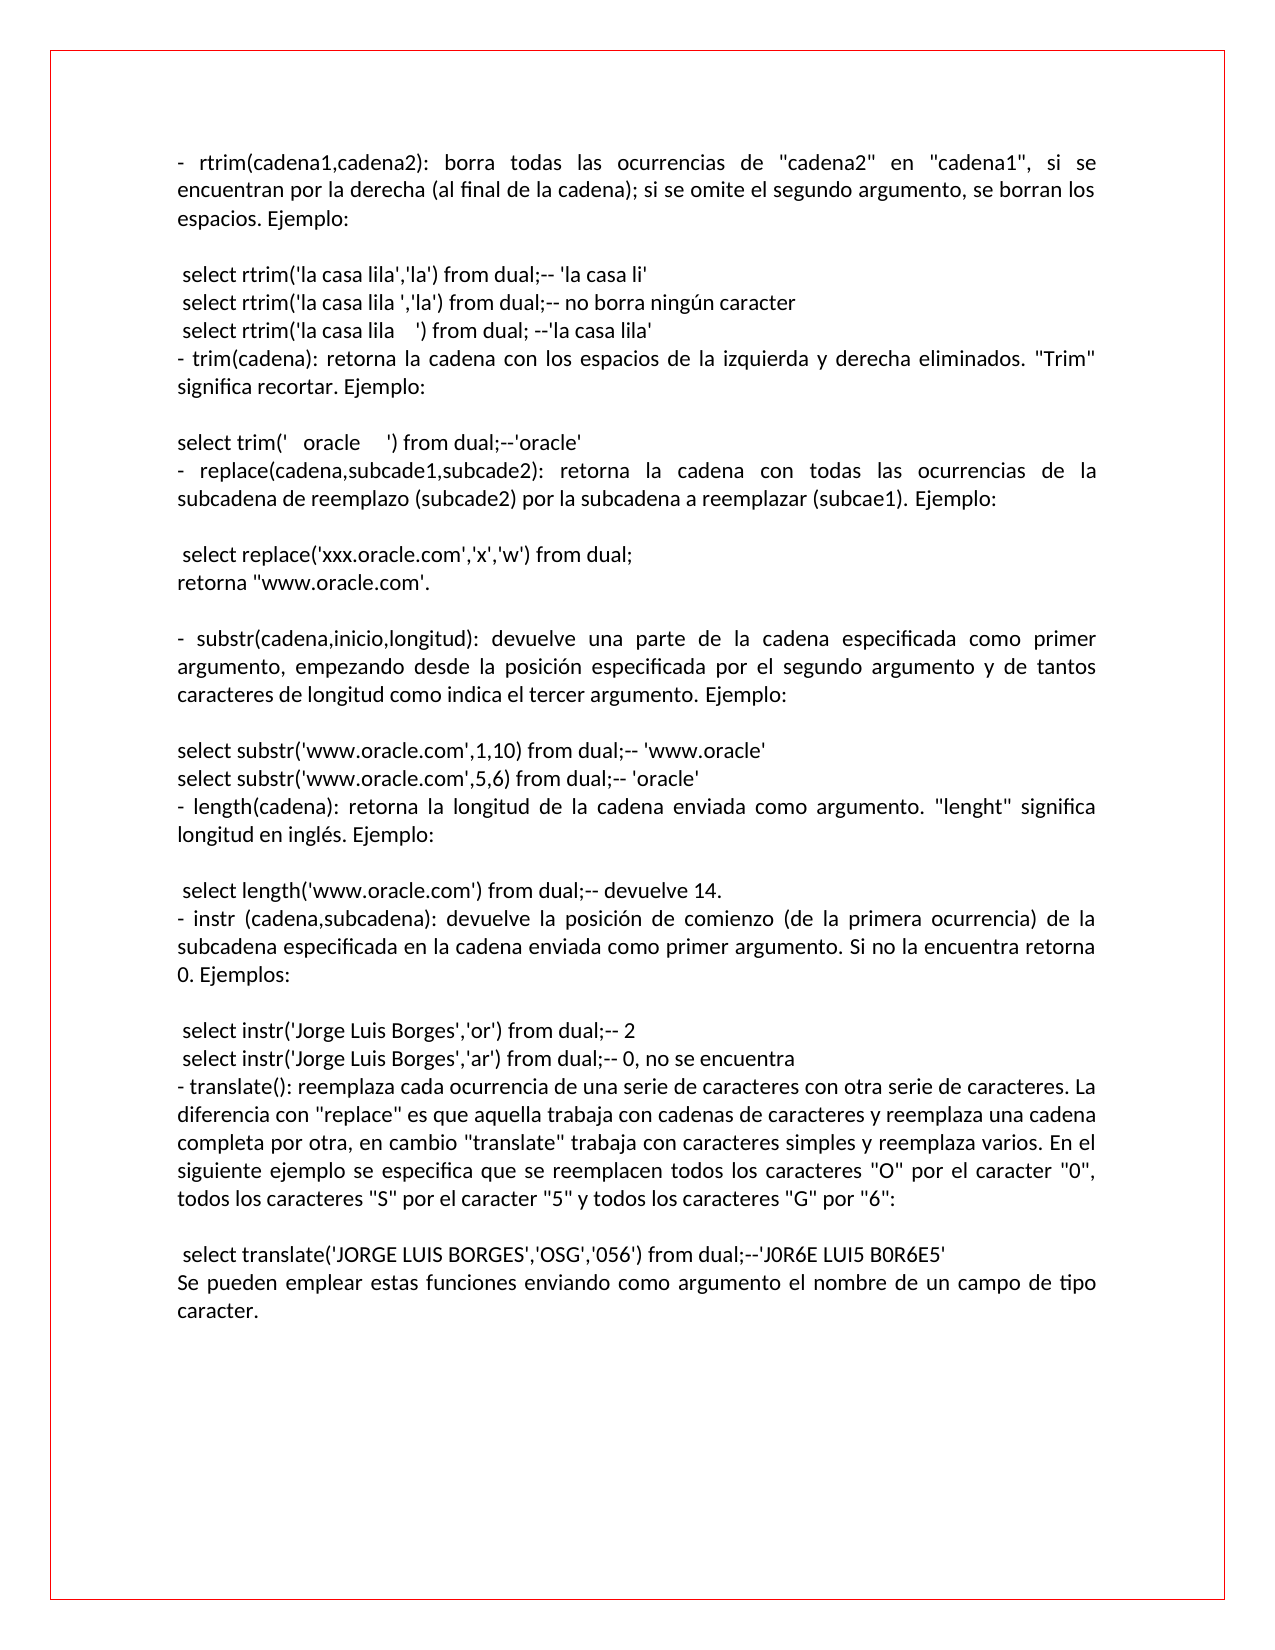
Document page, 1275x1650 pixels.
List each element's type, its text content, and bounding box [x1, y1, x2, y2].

text - substr(cadena,inicio,longitud): devuelve una parte de la cadena especificada como primer argumento, empezando desde la posición especificada por el segundo argumento y de tantos caracteres de longitud como indica el tercer argumento. Ejemplo: [177, 624, 1098, 708]
text select rtrim('la casa lila','la') from dual;-- 'la casa li' [177, 260, 1098, 288]
text select rtrim('la casa lila ','la') from dual;-- no borra ningún caracter [177, 288, 1098, 316]
text select instr('Jorge Luis Borges','ar') from dual;-- 0, no se encuentra [177, 1044, 1098, 1072]
text select translate('JORGE LUIS BORGES','OSG','056') from dual;--'J0R6E LUI5 B0R6E5' [177, 1240, 1098, 1268]
text select trim(' oracle ') from dual;--'oracle' [177, 428, 1098, 456]
text select substr('www.oracle.com',5,6) from dual;-- 'oracle' [177, 764, 1098, 792]
text Se pueden emplear estas funciones enviando como argumento el nombre de un campo de tipo caracter. [177, 1268, 1098, 1324]
text select substr('www.oracle.com',1,10) from dual;-- 'www.oracle' [177, 736, 1098, 764]
text retorna "www.oracle.com'. [177, 568, 1098, 596]
text - translate(): reemplaza cada ocurrencia de una serie de caracteres con otra serie de caracteres. La diferencia con "replace" es que aquella trabaja con cadenas de caracteres y reemplaza una cadena completa por otra, en cambio "translate" trabaja con caracteres simples y reemplaza varios. En el siguiente ejemplo se especifica que se reemplacen todos los caracteres "O" por el caracter "0", todos los caracteres "S" por el caracter "5" y todos los caracteres "G" por "6": [177, 1072, 1098, 1212]
text select replace('xxx.oracle.com','x','w') from dual; [177, 540, 1098, 568]
text - instr (cadena,subcadena): devuelve la posición de comienzo (de la primera ocurrencia) de la subcadena especificada en la cadena enviada como primer argumento. Si no la encuentra retorna 0. Ejemplos: [177, 904, 1098, 988]
text select length('www.oracle.com') from dual;-- devuelve 14. [177, 876, 1098, 904]
text - length(cadena): retorna la longitud de la cadena enviada como argumento. "lenght" significa longitud en inglés. Ejemplo: [177, 792, 1098, 848]
text - rtrim(cadena1,cadena2): borra todas las ocurrencias de "cadena2" en "cadena1", si se encuentran por la derecha (al final de la cadena); si se omite el segundo argumento, se borran los espacios. Ejemplo: [177, 148, 1098, 232]
text - trim(cadena): retorna la cadena con los espacios de la izquierda y derecha eliminados. "Trim" significa recortar. Ejemplo: [177, 344, 1098, 400]
text select instr('Jorge Luis Borges','or') from dual;-- 2 [177, 1016, 1098, 1044]
text select rtrim('la casa lila ') from dual; --'la casa lila' [177, 316, 1098, 344]
text - replace(cadena,subcade1,subcade2): retorna la cadena con todas las ocurrencias de la subcadena de reemplazo (subcade2) por la subcadena a reemplazar (subcae1). Ejemplo: [177, 456, 1098, 512]
